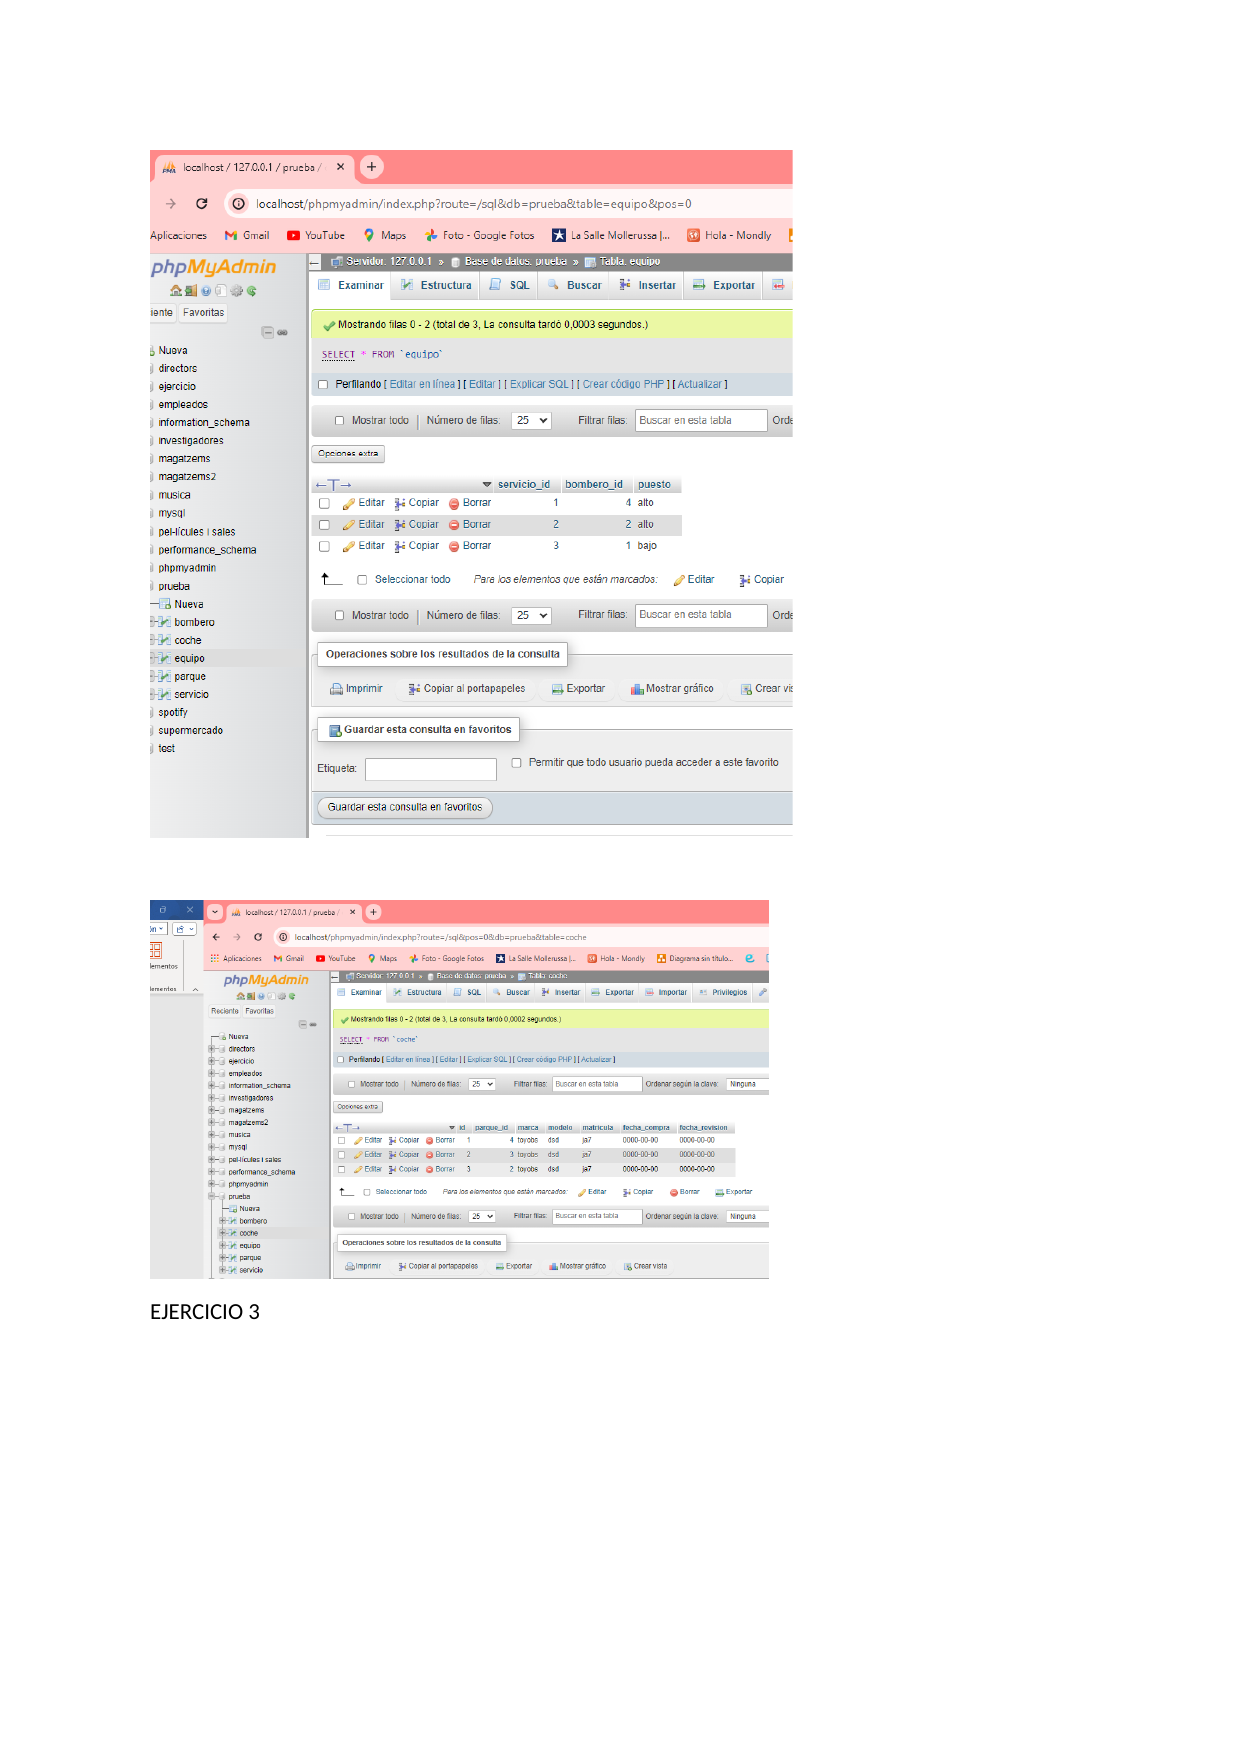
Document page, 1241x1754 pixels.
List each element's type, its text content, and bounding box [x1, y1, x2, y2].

picture [150, 150, 793, 838]
picture [150, 900, 769, 1279]
text EJERCICIO 3 [150, 1297, 1090, 1325]
